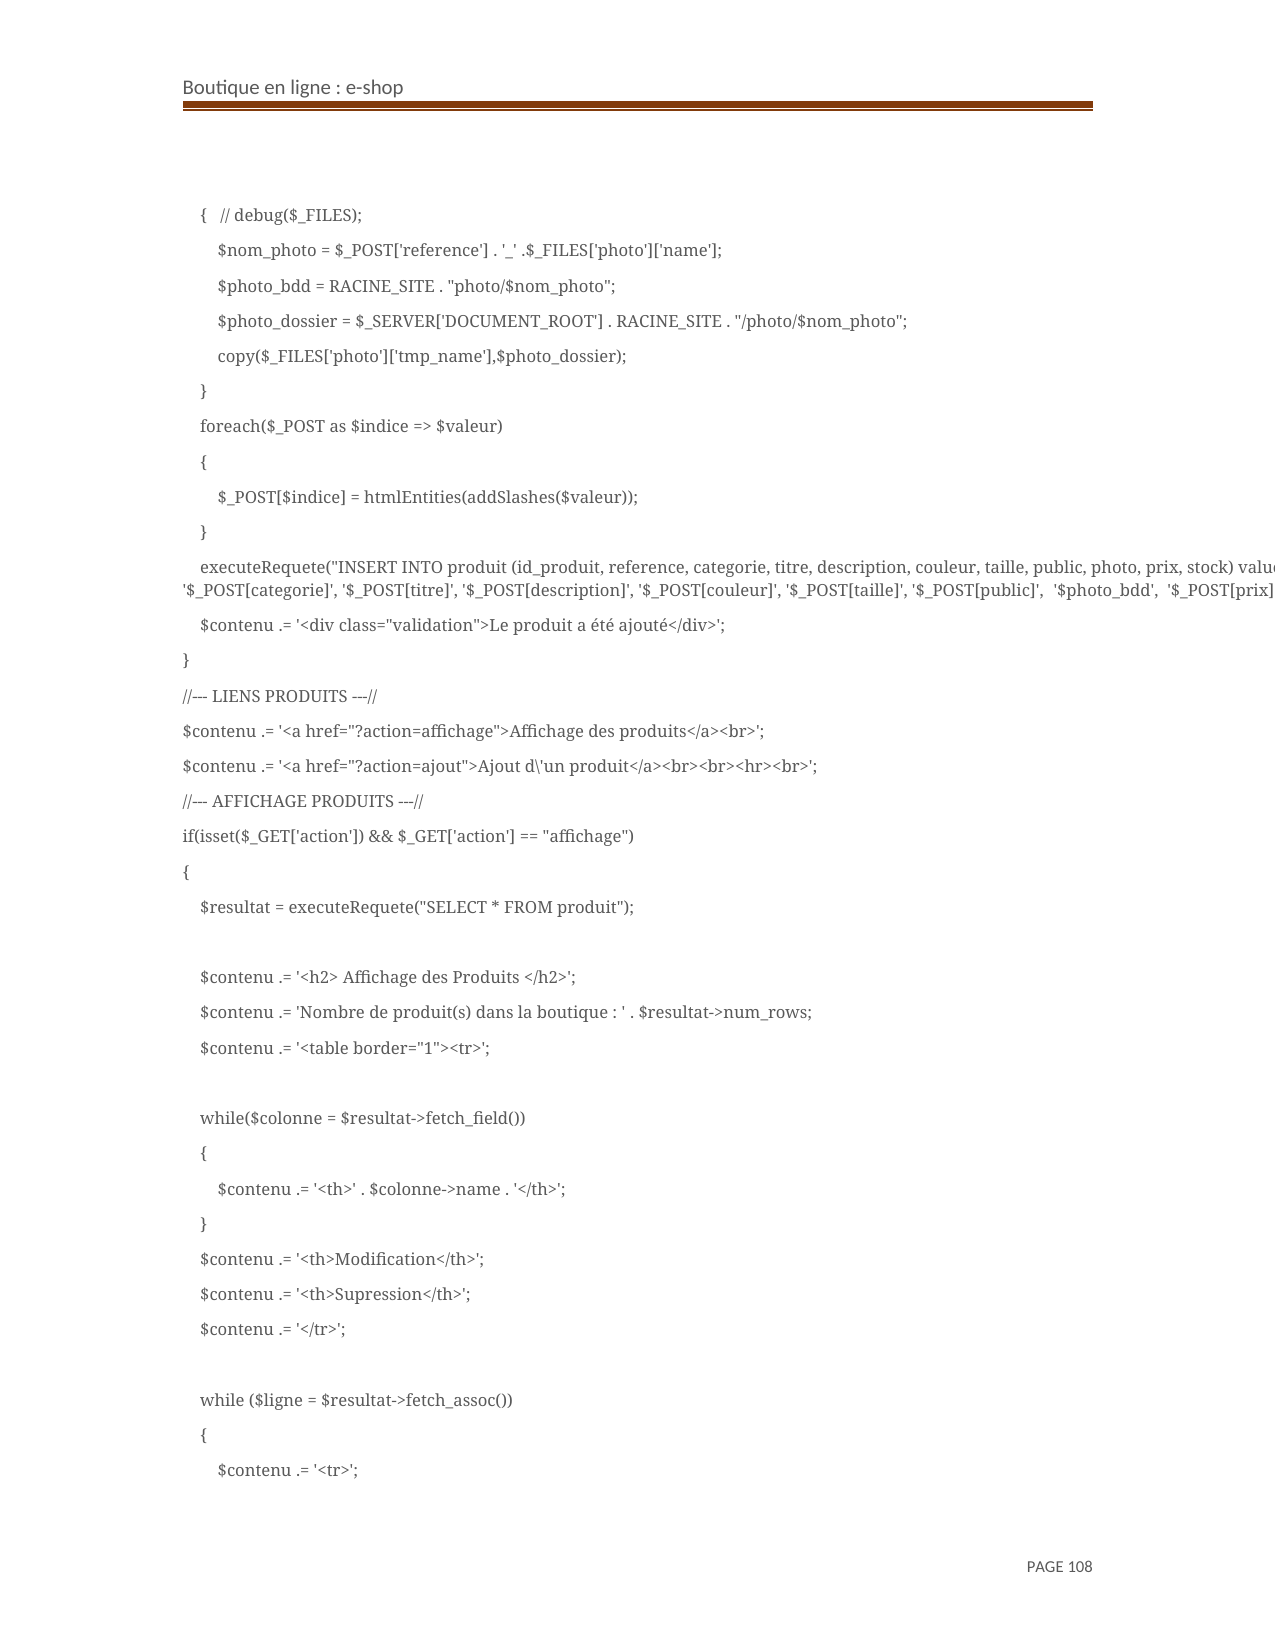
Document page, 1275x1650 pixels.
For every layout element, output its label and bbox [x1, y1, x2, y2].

table_header [183, 191, 1275, 1494]
